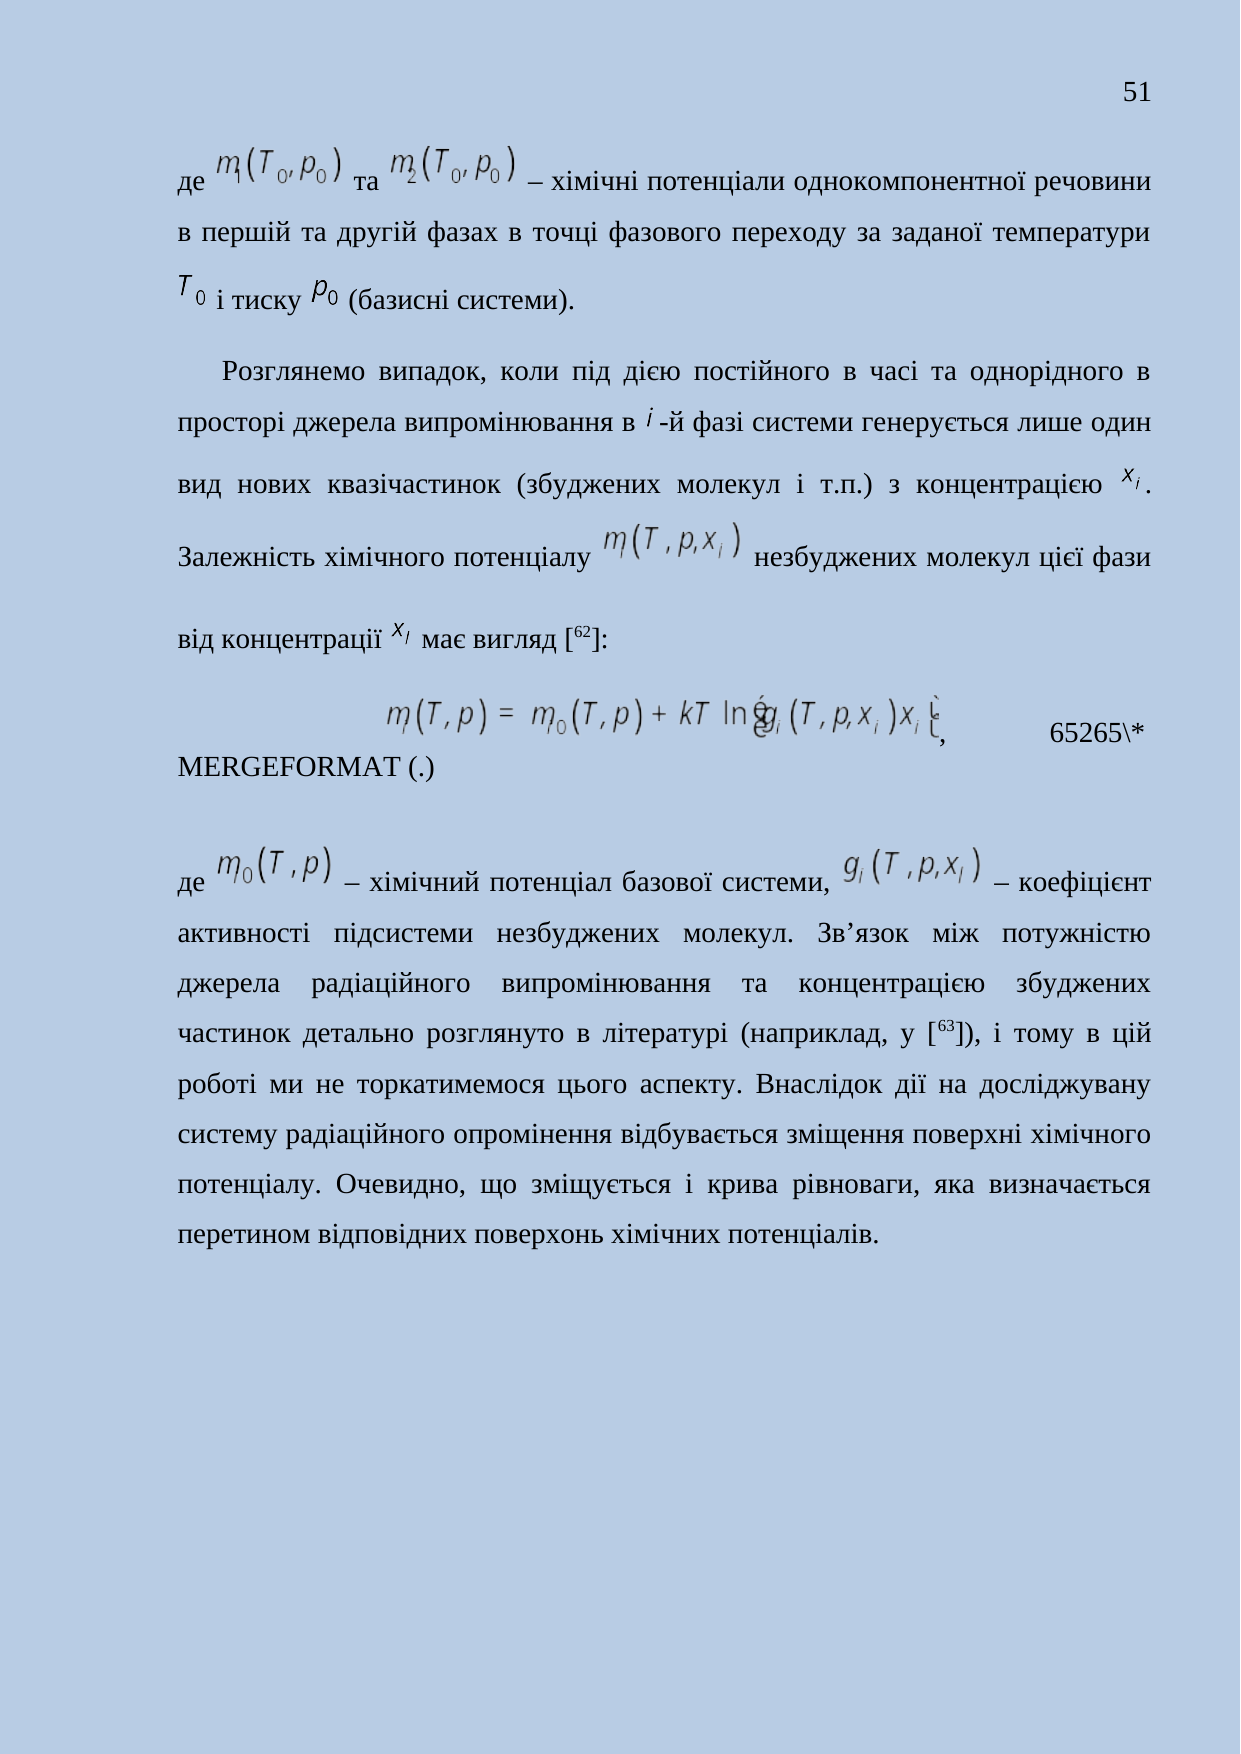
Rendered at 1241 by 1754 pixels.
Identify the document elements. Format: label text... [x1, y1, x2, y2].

text де та – хімічні потенціали однокомпонентної речовини в першій та другій фазах в точці фазового переходу за заданої температури і тиску (базисні системи). [177, 141, 1152, 316]
text Розглянемо випадок, коли під дією постійного в часі та однорідного в просторі джерела випромінювання в -й фазі системи генерується лише один вид нових квазічастинок (збуджених молекул і т.п.) з концентрацією . Залежність хімічного потенціалу незбуджених молекул цієї фази від концентрації має вигляд []: [177, 353, 1152, 655]
text , [177, 693, 1152, 782]
text де – хімічний потенціал базової системи, – коефіцієнт активності підсистеми незбуджених молекул. Зв’язок між потужністю джерела радіаційного випромінювання та концентрацією збуджених частинок детально розглянуто в літературі (наприклад, у []), і тому в цій роботі ми не торкатимемося цього аспекту. Внаслідок дії на досліджувану систему радіаційного опромінення відбувається зміщення поверхні хімічного потенціалу. Очевидно, що зміщується і крива рівноваги, яка визначається перетином відповідних поверхонь хімічних потенціалів. [177, 842, 1152, 1250]
